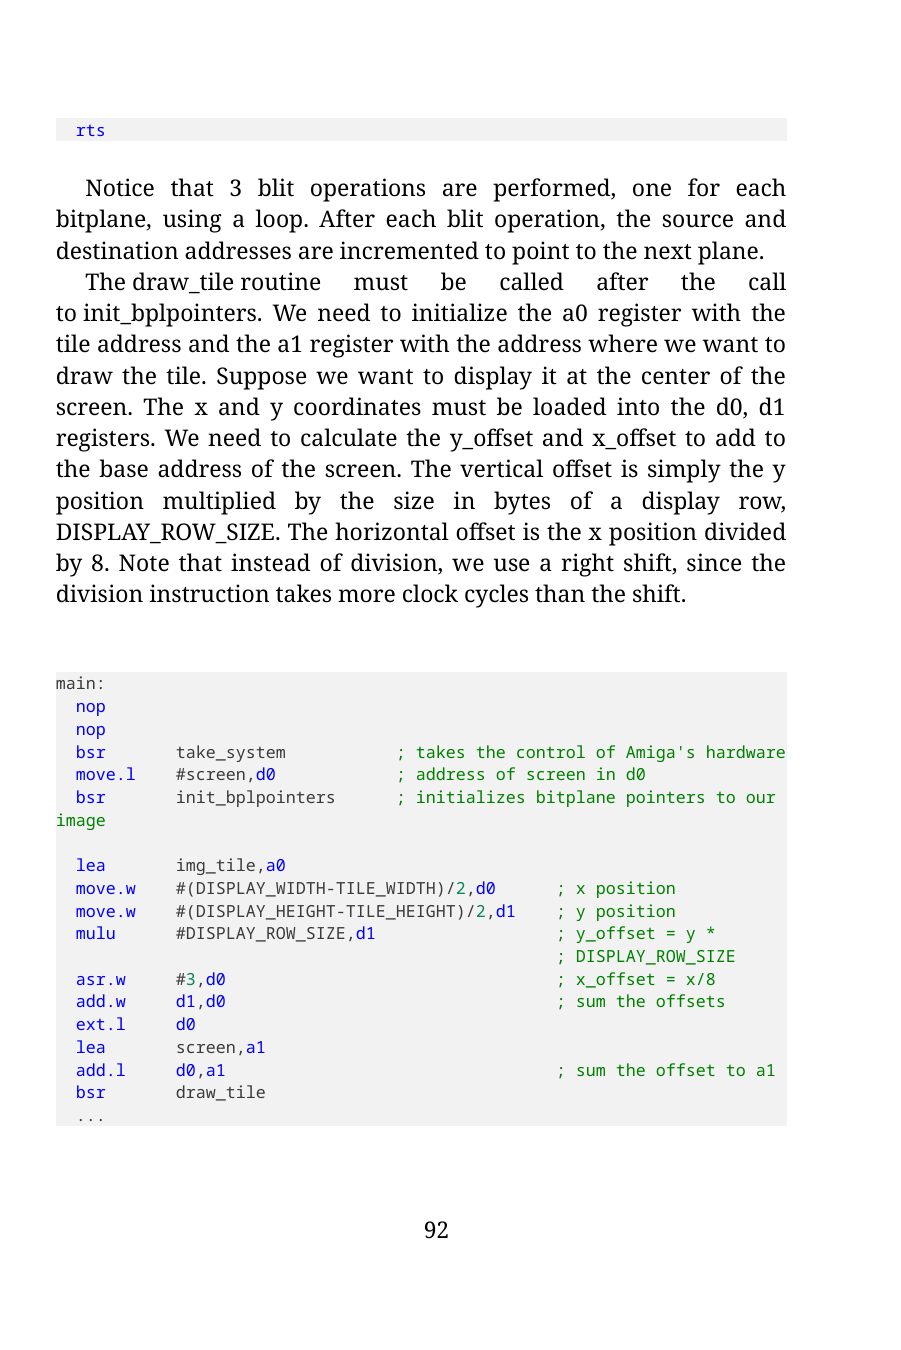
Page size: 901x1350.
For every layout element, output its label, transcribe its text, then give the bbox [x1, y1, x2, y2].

text Notice that 3 blit operations are performed, one for each bitplane, using a loop. After each blit operation, the source and destination addresses are incremented to point to the next plane. [56, 172, 787, 266]
text asr.w #3,d0 ; x_offset = x/8 [56, 967, 787, 990]
text lea img_tile,a0 [56, 854, 787, 876]
text ext.l d0 [56, 1013, 787, 1035]
text add.w d1,d0 ; sum the offsets [56, 990, 787, 1013]
text ; DISPLAY_ROW_SIZE [56, 944, 787, 967]
text lea screen,a1 [56, 1035, 787, 1058]
text move.l #screen,d0 ; address of screen in d0 [56, 763, 787, 786]
text move.w #(DISPLAY_HEIGHT-TILE_HEIGHT)/2,d1 ; y position [56, 899, 787, 922]
text add.l d0,a1 ; sum the offset to a1 [56, 1058, 787, 1081]
text nop [56, 717, 787, 740]
text rts [56, 118, 787, 141]
text move.w #(DISPLAY_WIDTH-TILE_WIDTH)/2,d0 ; x position [56, 876, 787, 899]
text mulu #DISPLAY_ROW_SIZE,d1 ; y_offset = y * [56, 922, 787, 944]
text The draw_tile routine must be called after the call to init_bplpointers. We need to initialize the a0 register with the tile address and the a1 register with the address where we want to draw the tile. Suppose we want to display it at the center of the screen. The x and y coordinates must be loaded into the d0, d1 registers. We need to calculate the y_offset and x_offset to add to the base address of the screen. The vertical offset is simply the y position multiplied by the size in bytes of a display row, DISPLAY_ROW_SIZE. The horizontal offset is the x position divided by 8. Note that instead of division, we use a right shift, since the division instruction takes more clock cycles than the shift. [56, 266, 787, 609]
text main: [56, 672, 787, 695]
text bsr take_system ; takes the control of Amiga's hardware [56, 740, 787, 763]
text ... [56, 1103, 787, 1126]
text bsr init_bplpointers ; initializes bitplane pointers to our image [56, 786, 787, 831]
text nop [56, 695, 787, 717]
text bsr draw_tile [56, 1081, 787, 1103]
